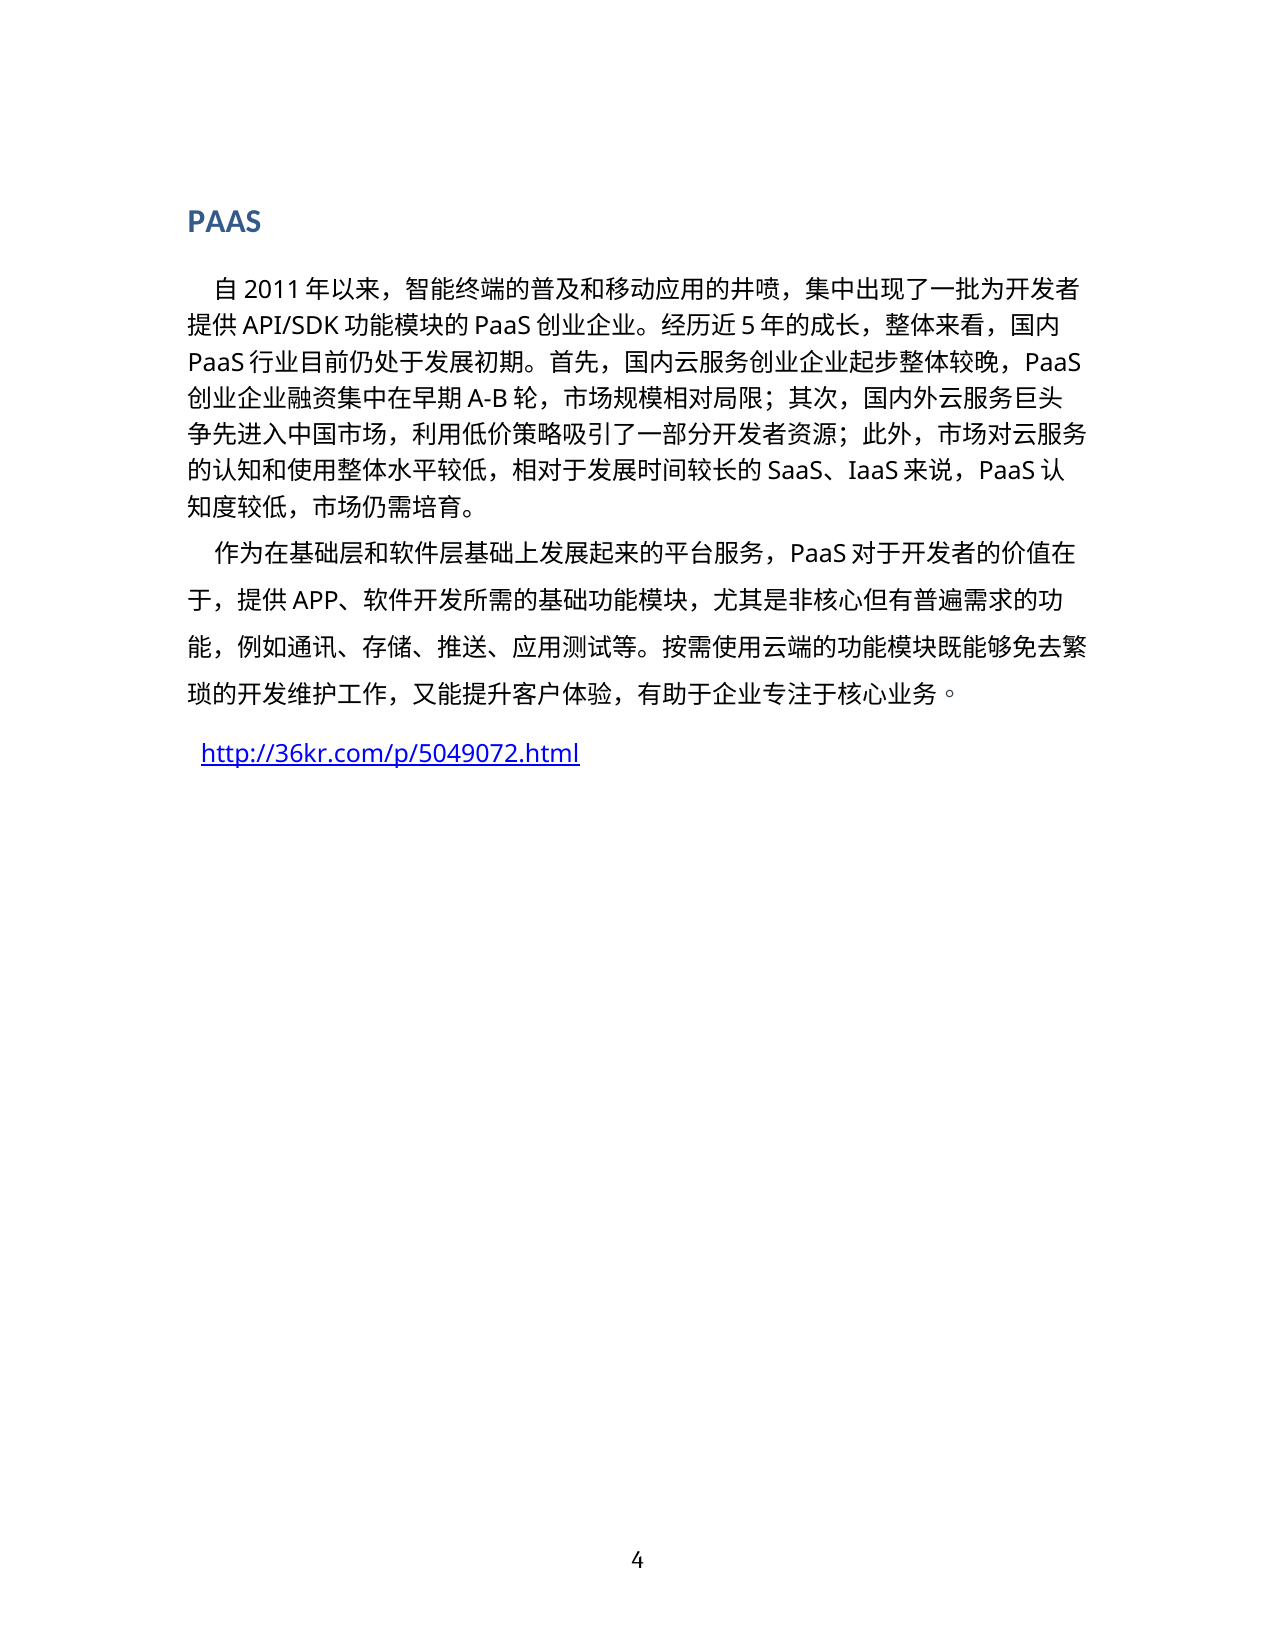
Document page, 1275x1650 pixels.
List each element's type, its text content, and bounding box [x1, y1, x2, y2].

text 自2011年以来，智能终端的普及和移动应用的井喷，集中出现了一批为开发者提供API/SDK功能模块的PaaS创业企业。经历近5年的成长，整体来看，国内PaaS行业目前仍处于发展初期。首先，国内云服务创业企业起步整体较晚，PaaS创业企业融资集中在早期A-B轮，市场规模相对局限；其次，国内外云服务巨头争先进入中国市场，利用低价策略吸引了一部分开发者资源；此外，市场对云服务的认知和使用整体水平较低，相对于发展时间较长的SaaS、IaaS来说，PaaS认知度较低，市场仍需培育。 [187, 269, 1087, 523]
subtitle PAAS [187, 200, 1087, 241]
text http://36kr.com/p/5049072.html [187, 736, 1087, 770]
text 作为在基础层和软件层基础上发展起来的平台服务，PaaS对于开发者的价值在于，提供APP、软件开发所需的基础功能模块，尤其是非核心但有普遍需求的功能，例如通讯、存储、推送、应用测试等。按需使用云端的功能模块既能够免去繁琐的开发维护工作，又能提升客户体验，有助于企业专注于核心业务。 [187, 523, 1087, 711]
